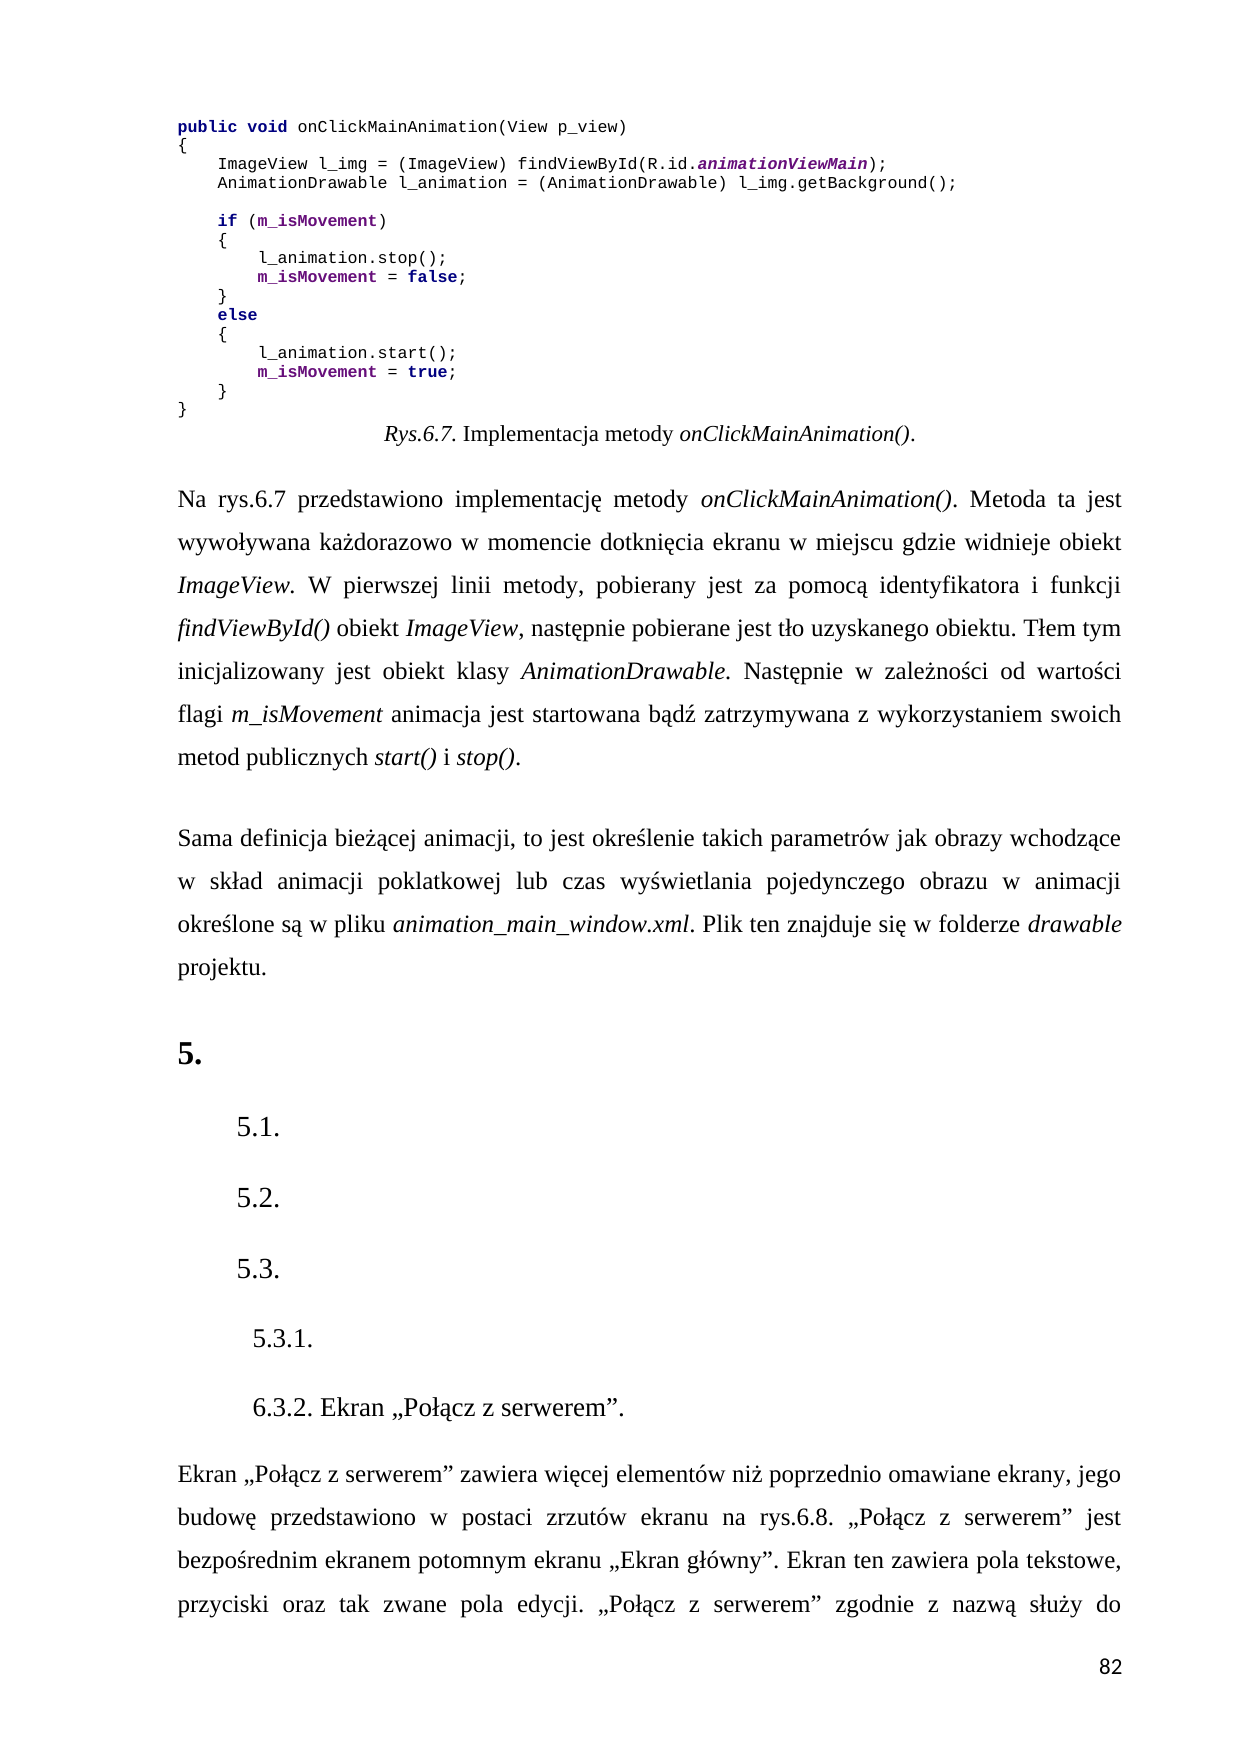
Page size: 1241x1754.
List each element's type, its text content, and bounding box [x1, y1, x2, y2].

text Sama definicja bieżącej animacji, to jest określenie takich parametrów jak obrazy wchodzące w skład animacji poklatkowej lub czas wyświetlania pojedynczego obrazu w animacji określone są w pliku animation_main_window.xml. Plik ten znajduje się w folderze drawable projektu. [177, 823, 1122, 981]
text public void onClickMainAnimation(View p_view) { ImageView l_img = (ImageView) findViewById(R.id.animationViewMain); AnimationDrawable l_animation = (AnimationDrawable) l_img.getBackground(); if (m_isMovement) { l_animation.stop(); m_isMovement = false; } else { l_animation.start(); m_isMovement = true; } } [177, 118, 1122, 420]
text Na rys.6.7 przedstawiono implementację metody onClickMainAnimation(). Metoda ta jest wywoływana każdorazowo w momencie dotknięcia ekranu w miejscu gdzie widnieje obiekt ImageView. W pierwszej linii metody, pobierany jest za pomocą identyfikatora i funkcji findViewById() obiekt ImageView, następnie pobierane jest tło uzyskanego obiektu. Tłem tym inicjalizowany jest obiekt klasy AnimationDrawable. Następnie w zależności od wartości flagi m_isMovement animacja jest startowana bądź zatrzymywana z wykorzystaniem swoich metod publicznych start() i stop(). [177, 484, 1122, 771]
subtitle Ekran „Połącz z serwerem”. [252, 1391, 1122, 1422]
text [177, 1459, 1122, 1617]
text Rys.6.7. Implementacja metody onClickMainAnimation(). [177, 420, 1122, 446]
